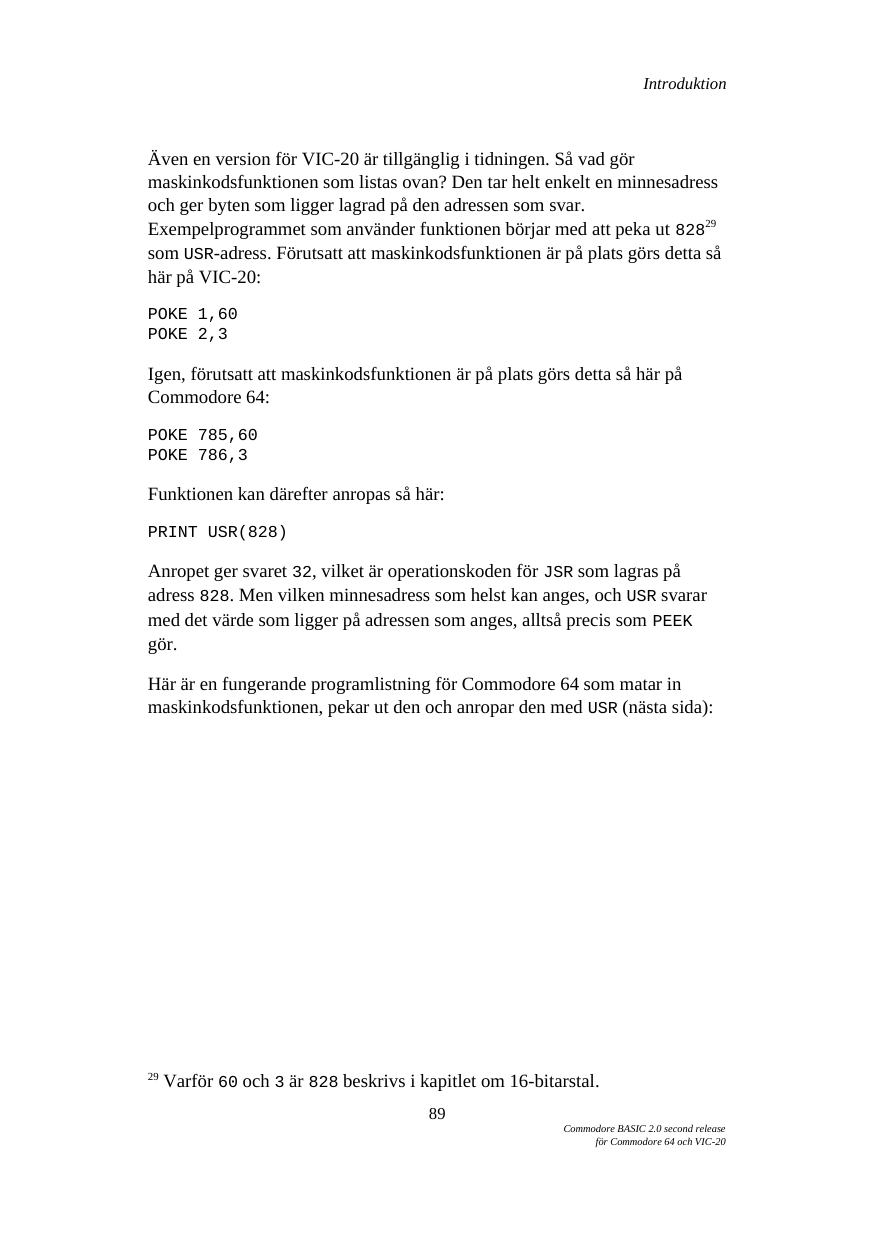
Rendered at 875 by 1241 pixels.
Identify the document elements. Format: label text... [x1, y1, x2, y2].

text POKE 1,60 POKE 2,3 [148, 306, 726, 345]
text Igen, förutsatt att maskinkodsfunktionen är på plats görs detta så här på Commodore 64: [148, 363, 726, 408]
text POKE 785,60 POKE 786,3 [148, 426, 726, 465]
text Funktionen kan därefter anropas så här: [148, 483, 726, 505]
text PRINT USR(828) [148, 523, 726, 542]
text Anropet ger svaret 32, vilket är operationskoden för JSR som lagras på adress 828. Men vilken minnesadress som helst kan anges, och USR svarar med det värde som ligger på adressen som anges, alltså precis som PEEK gör. [148, 560, 726, 654]
text Även en version för VIC-20 är tillgänglig i tidningen. Så vad gör maskinkodsfunktionen som listas ovan? Den tar helt enkelt en minnesadress och ger byten som ligger lagrad på den adressen som svar. Exempelprogrammet som använder funktionen börjar med att peka ut 828 som USR-adress. Förutsatt att maskinkodsfunktionen är på plats görs detta så här på VIC-20: [148, 148, 726, 287]
text Här är en fungerande programlistning för Commodore 64 som matar in maskinkodsfunktionen, pekar ut den och anropar den med USR (nästa sida): [148, 673, 726, 718]
